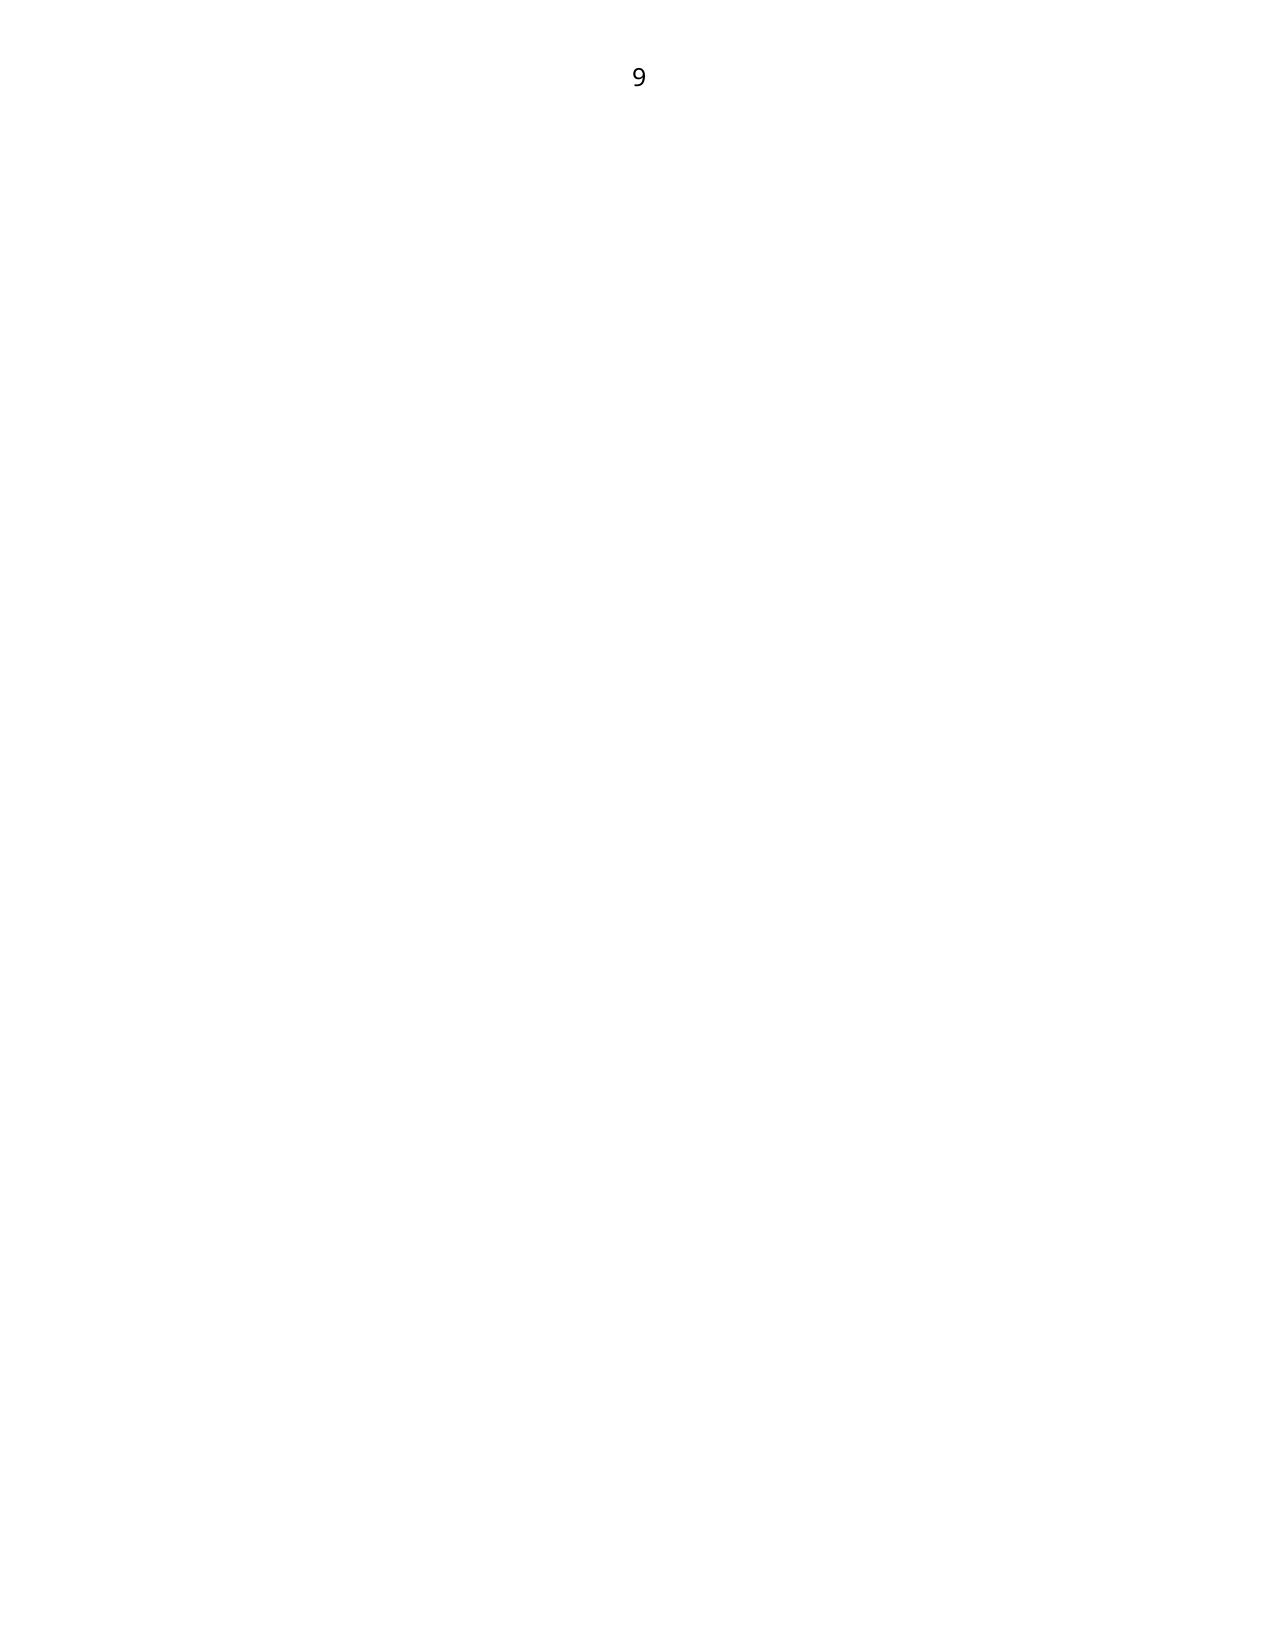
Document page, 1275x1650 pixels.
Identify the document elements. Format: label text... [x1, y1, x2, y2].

text 9 [120, 58, 1158, 93]
